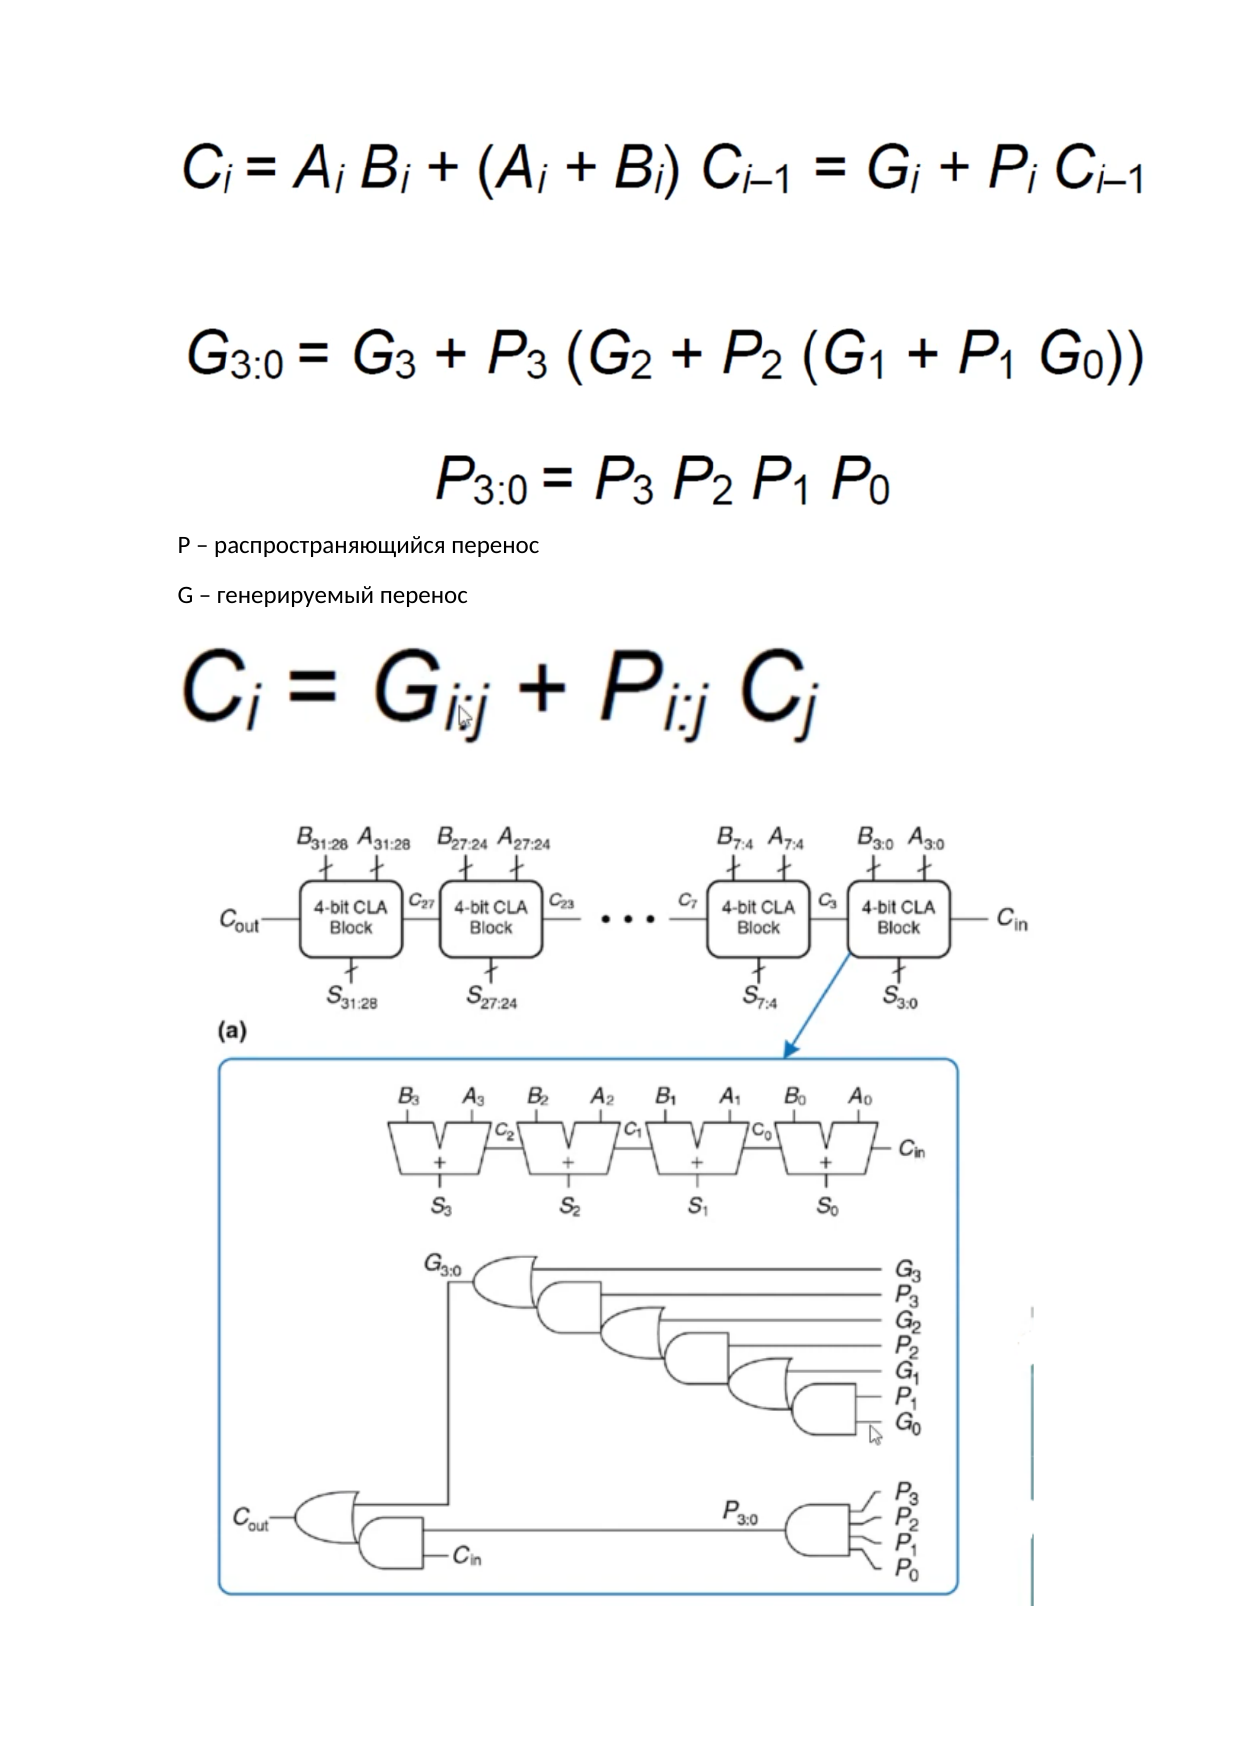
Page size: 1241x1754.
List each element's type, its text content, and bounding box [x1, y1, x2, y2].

text G – генерируемый перенос [177, 579, 1152, 610]
picture [177, 118, 1152, 511]
picture [177, 790, 1034, 1606]
text P – распространяющийся перенос [177, 530, 1152, 560]
picture [177, 628, 828, 771]
